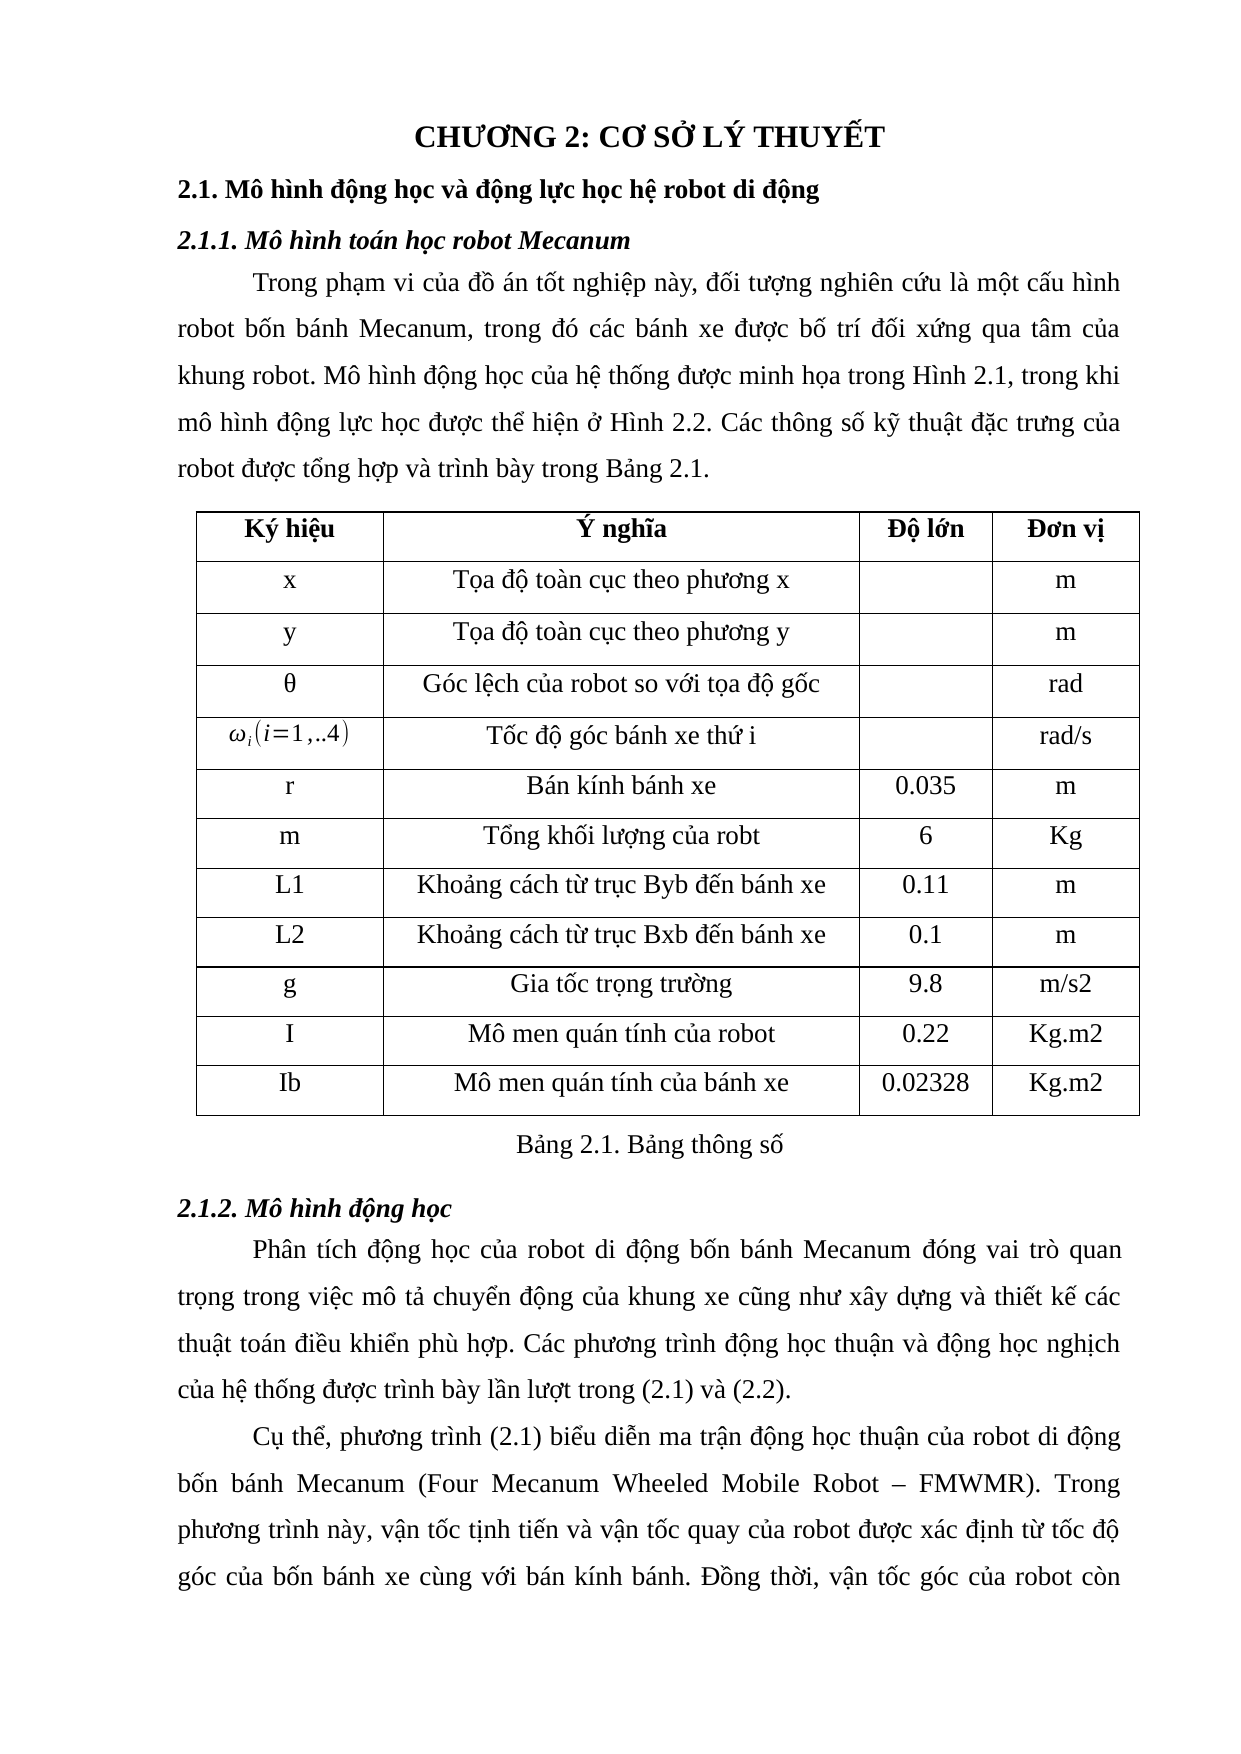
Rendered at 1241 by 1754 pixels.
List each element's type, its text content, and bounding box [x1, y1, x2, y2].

table_cell Tổng khối lượng của robt [384, 819, 859, 867]
subtitle 2.1. Mô hình động học và động lực học hệ robot di động [177, 173, 1122, 205]
table_cell Ib [197, 1066, 383, 1115]
table_cell 9.8 [860, 968, 992, 1016]
table_cell Kg.m2 [993, 1066, 1139, 1115]
text Trong phạm vi của đồ án tốt nghiệp này, đối tượng nghiên cứu là một cấu hình robot bốn bánh Mecanum, trong đó các bánh xe được bố trí đối xứng qua tâm của khung robot. Mô hình động học của hệ thống được minh họa trong Hình 2.1, trong khi mô hình động lực học được thể hiện ở Hình 2.2. Các thông số kỹ thuật đặc trưng của robot được tổng hợp và trình bày trong Bảng 2.1. [177, 266, 1122, 483]
table_cell m [197, 819, 383, 867]
table_cell 0.22 [860, 1017, 992, 1065]
table_cell 0.035 [860, 770, 992, 818]
table_cell y [197, 614, 383, 665]
table_cell 6 [860, 819, 992, 867]
table_cell g [197, 968, 383, 1016]
table_cell Kg.m2 [993, 1017, 1139, 1065]
table_header Độ lớn [860, 513, 992, 561]
table_cell Khoảng cách từ trục Byb đến bánh xe [384, 869, 859, 917]
table_cell m [993, 614, 1139, 665]
table_cell Tốc độ góc bánh xe thứ i [384, 718, 859, 768]
table_cell rad/s [993, 718, 1139, 768]
table_cell x [197, 562, 383, 613]
table_cell 0.02328 [860, 1066, 992, 1115]
table_cell Bán kính bánh xe [384, 770, 859, 818]
table_cell m [993, 869, 1139, 917]
table_cell [860, 562, 992, 613]
text Phân tích động học của robot di động bốn bánh Mecanum đóng vai trò quan trọng trong việc mô tả chuyển động của khung xe cũng như xây dựng và thiết kế các thuật toán điều khiển phù hợp. Các phương trình động học thuận và động học nghịch của hệ thống được trình bày lần lượt trong (2.1) và (2.2). [177, 1233, 1122, 1405]
table_cell Kg [993, 819, 1139, 867]
subtitle 2.1.2. Mô hình động học [177, 1192, 1122, 1223]
table_cell m [993, 562, 1139, 613]
table_header Đơn vị [993, 513, 1139, 561]
table_cell Góc lệch của robot so với tọa độ gốc [384, 666, 859, 717]
table_cell m [993, 770, 1139, 818]
subtitle 2.1.1. Mô hình toán học robot Mecanum [177, 224, 1122, 255]
table_cell [860, 614, 992, 665]
table_cell Tọa độ toàn cục theo phương y [384, 614, 859, 665]
table_cell [860, 666, 992, 717]
table_cell Gia tốc trọng trường [384, 968, 859, 1016]
table_cell [197, 718, 383, 768]
subtitle CHƯƠNG 2: CƠ SỞ LÝ THUYẾT [177, 118, 1122, 154]
table_cell rad [993, 666, 1139, 717]
table_cell Mô men quán tính của bánh xe [384, 1066, 859, 1115]
table_cell θ [197, 666, 383, 717]
table_cell m [993, 918, 1139, 966]
table_header Ký hiệu [197, 513, 383, 561]
table_cell L2 [197, 918, 383, 966]
table_cell I [197, 1017, 383, 1065]
table_cell Mô men quán tính của robot [384, 1017, 859, 1065]
table_cell Khoảng cách từ trục Bxb đến bánh xe [384, 918, 859, 966]
table_header Ý nghĩa [384, 513, 859, 561]
table_cell 0.11 [860, 869, 992, 917]
table_cell m/s2 [993, 968, 1139, 1016]
table_cell L1 [197, 869, 383, 917]
text Bảng 2.1. Bảng thông số [177, 1128, 1122, 1159]
table_cell 0.1 [860, 918, 992, 966]
table_cell [860, 718, 992, 768]
table_cell Tọa độ toàn cục theo phương x [384, 562, 859, 613]
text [177, 1420, 1122, 1591]
table_cell r [197, 770, 383, 818]
